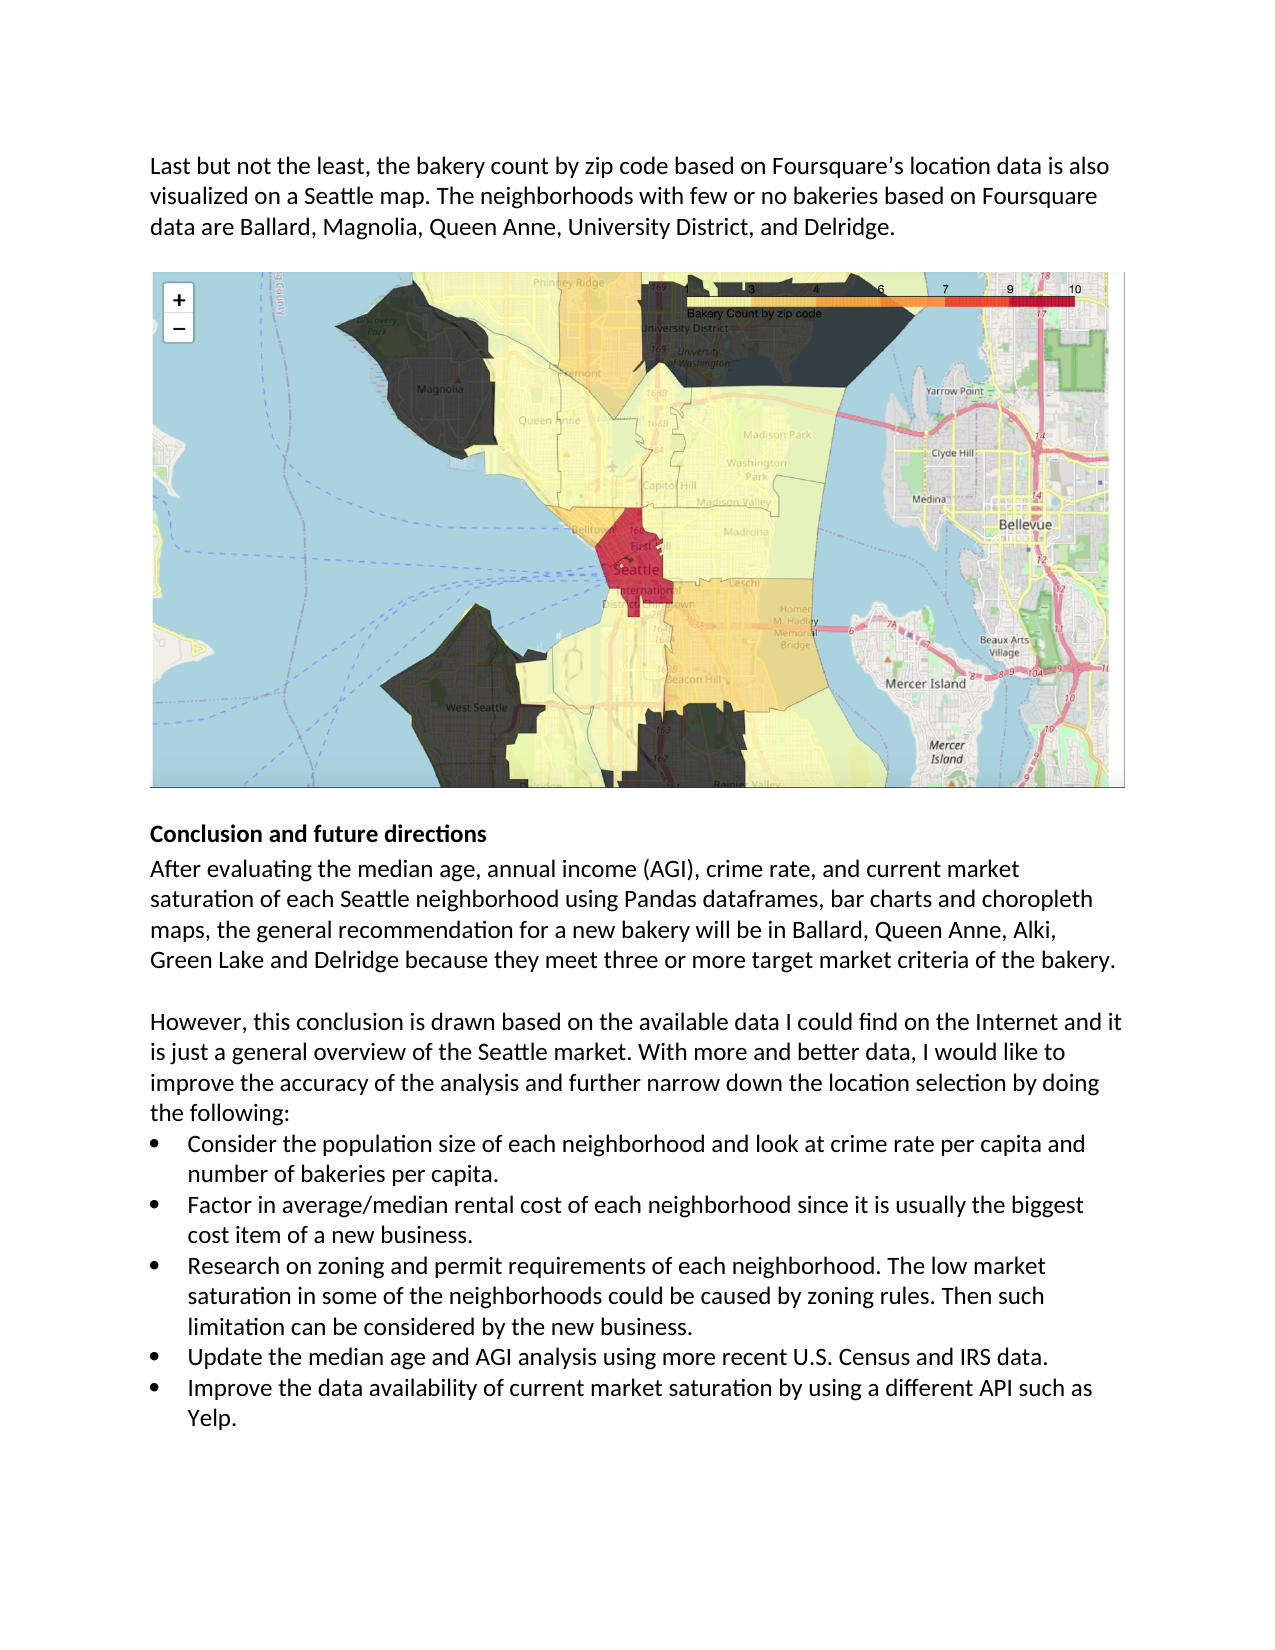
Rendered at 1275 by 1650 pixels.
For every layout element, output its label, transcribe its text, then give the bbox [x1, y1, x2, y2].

list Improve the data availability of current market saturation by using a different API such as Yelp. [150, 1372, 1125, 1433]
list Consider the population size of each neighborhood and look at crime rate per capita and number of bakeries per capita. [150, 1128, 1125, 1189]
picture [150, 272, 1125, 788]
list Factor in average/median rental cost of each neighborhood since it is usually the biggest cost item of a new business. [150, 1189, 1125, 1250]
text After evaluating the median age, annual income (AGI), crime rate, and current market saturation of each Seattle neighborhood using Pandas dataframes, bar charts and choropleth maps, the general recommendation for a new bakery will be in Ballard, Queen Anne, Alki, Green Lake and Delridge because they meet three or more target market criteria of the bakery. [150, 853, 1125, 975]
text However, this conclusion is drawn based on the available data I could find on the Internet and it is just a general overview of the Seattle market. With more and better data, I would like to improve the accuracy of the analysis and further narrow down the location selection by doing the following: [150, 1006, 1125, 1128]
text Conclusion and future directions [150, 818, 1125, 848]
list Update the median age and AGI analysis using more recent U.S. Census and IRS data. [150, 1341, 1125, 1372]
text Last but not the least, the bakery count by zip code based on Foursquare’s location data is also visualized on a Seattle map. The neighborhoods with few or no bakeries based on Foursquare data are Ballard, Magnolia, Queen Anne, University District, and Delridge. [150, 150, 1125, 242]
list Research on zoning and permit requirements of each neighborhood. The low market saturation in some of the neighborhoods could be caused by zoning rules. Then such limitation can be considered by the new business. [150, 1250, 1125, 1341]
